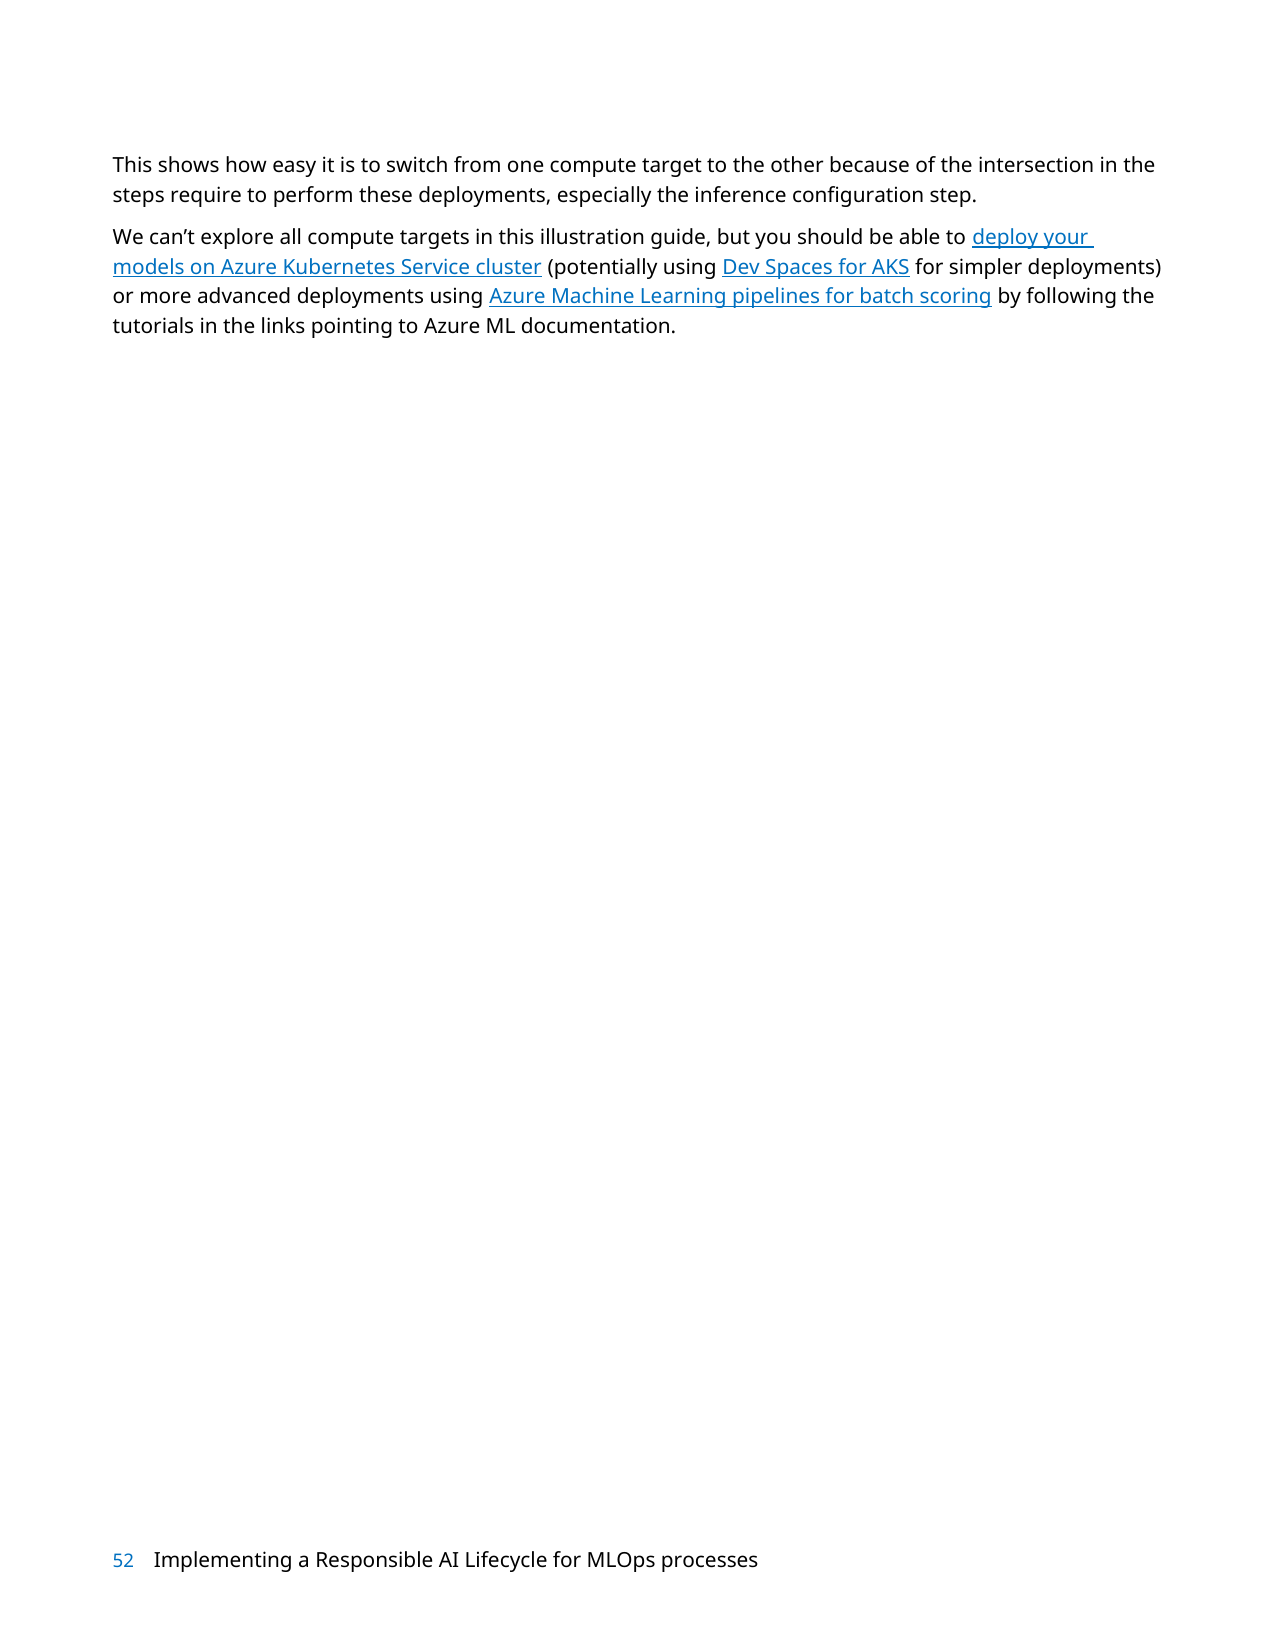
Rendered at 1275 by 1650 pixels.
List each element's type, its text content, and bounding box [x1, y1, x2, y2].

text We can’t explore all compute targets in this illustration guide, but you should be able to deploy your models on Azure Kubernetes Service cluster (potentially using Dev Spaces for AKS for simpler deployments) or more advanced deployments using Azure Machine Learning pipelines for batch scoring by following the tutorials in the links pointing to Azure ML documentation. [112, 222, 1162, 340]
text This shows how easy it is to switch from one compute target to the other because of the intersection in the steps require to perform these deployments, especially the inference configuration step. [112, 150, 1162, 208]
